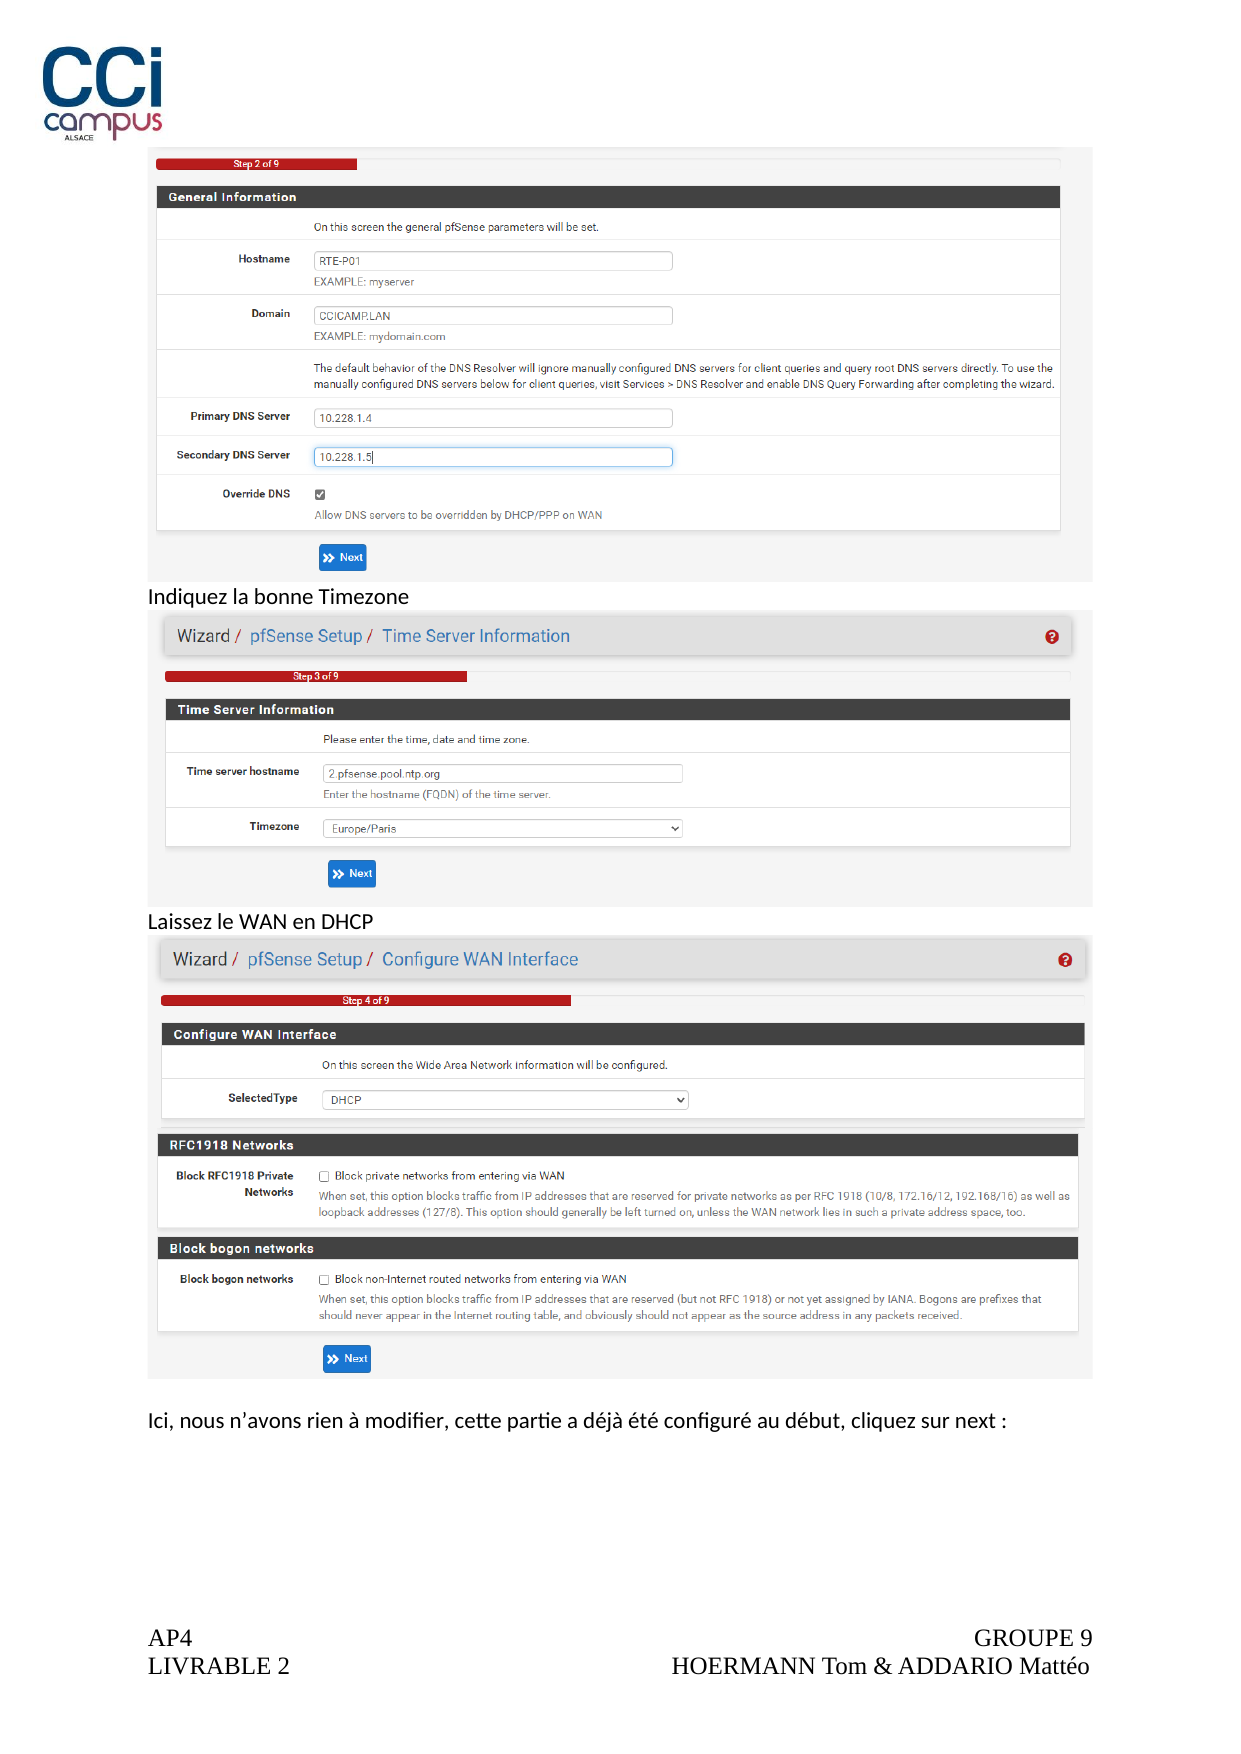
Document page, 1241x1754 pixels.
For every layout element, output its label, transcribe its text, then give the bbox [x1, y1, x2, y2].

text Ici, nous n’avons rien à modifier, cette partie a déjà été configuré au début, cliquez sur next : [148, 1406, 1093, 1434]
text Laissez le WAN en DHCP [148, 907, 1093, 935]
picture [147, 610, 1093, 907]
picture [147, 935, 1093, 1379]
picture [35, 26, 1093, 582]
text Indiquez la bonne Timezone [148, 582, 1093, 610]
